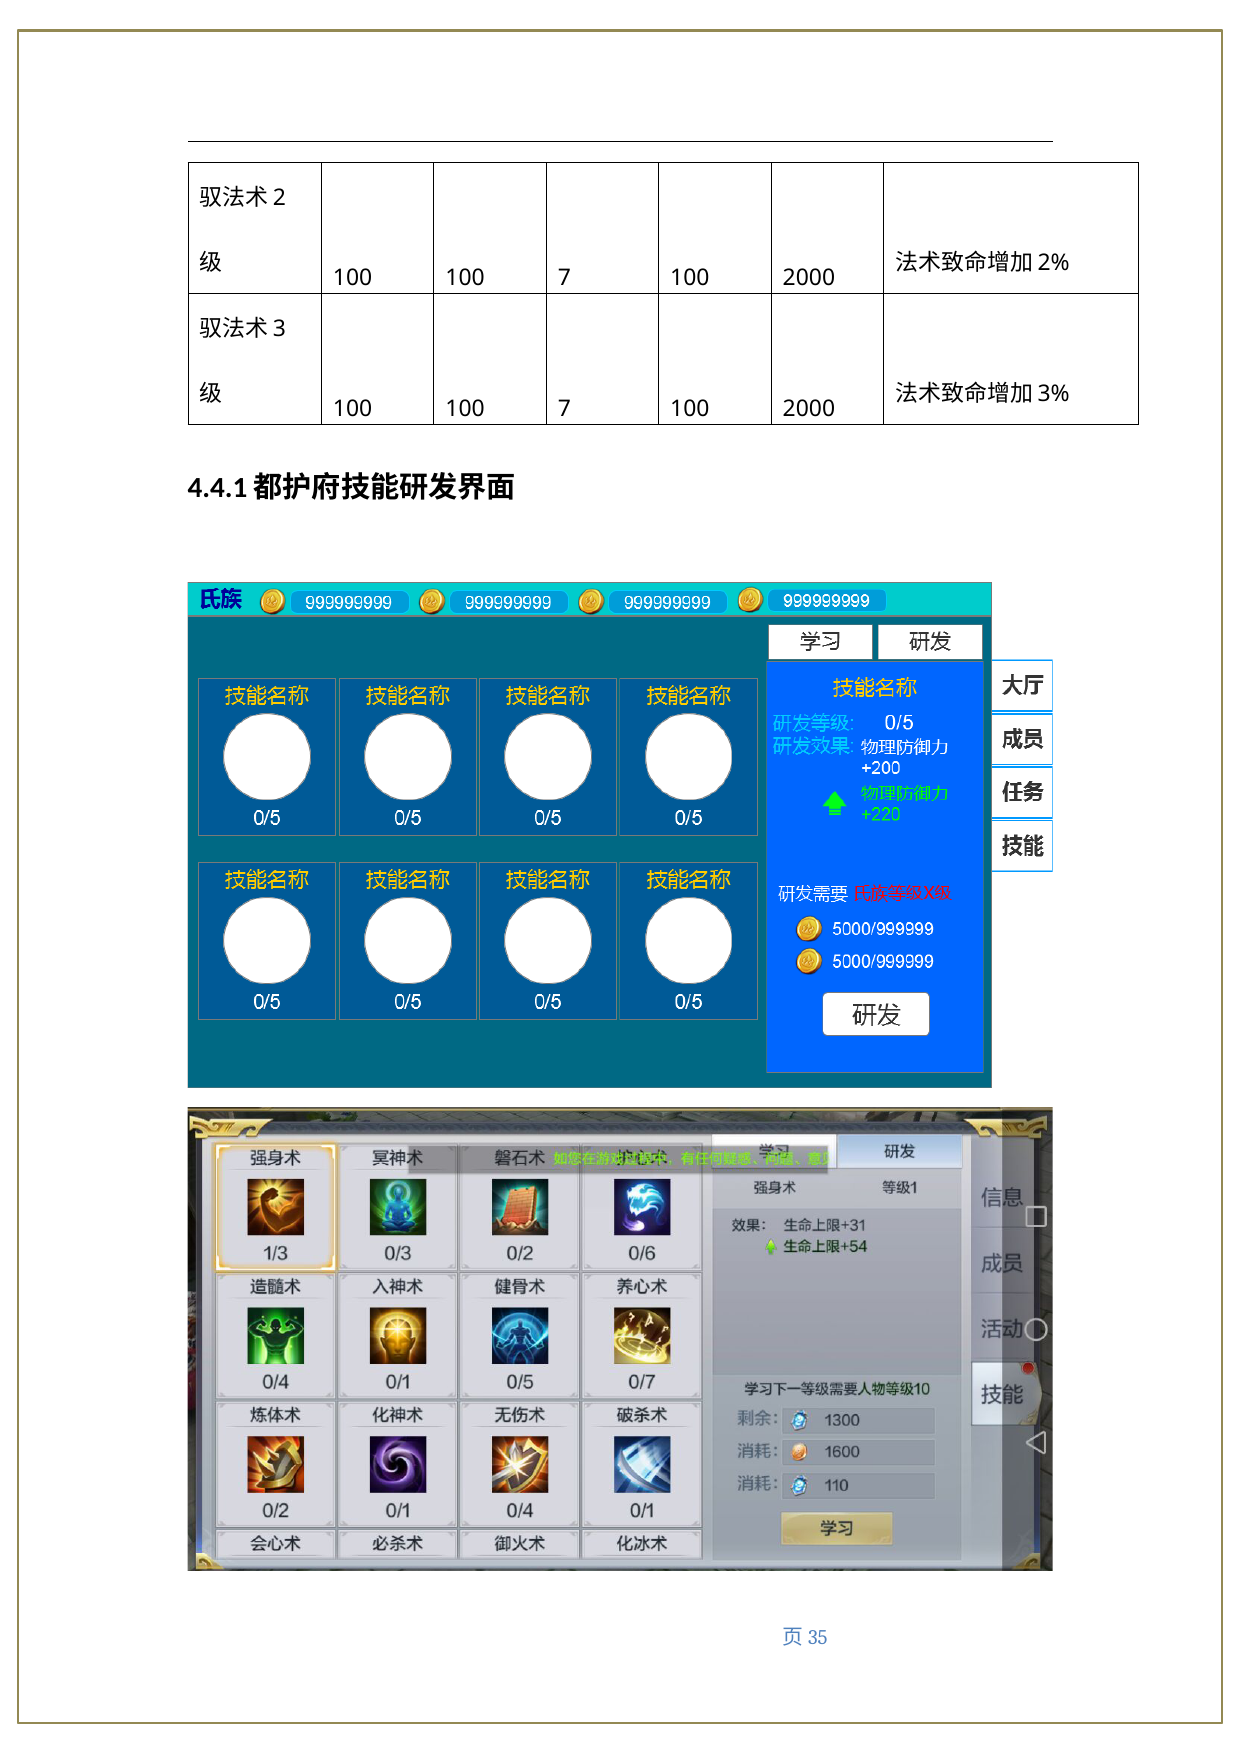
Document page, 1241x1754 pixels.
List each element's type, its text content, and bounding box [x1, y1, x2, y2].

table_cell 100 [322, 294, 433, 424]
picture [620, 863, 757, 1019]
picture [767, 662, 983, 1072]
table_cell 7 [547, 294, 658, 424]
picture [879, 625, 982, 659]
table_cell 100 [322, 163, 433, 293]
table_cell 法术致命增加3% [884, 294, 1138, 424]
subtitle 4.4.1都护府技能研发界面 [187, 452, 1053, 517]
picture [620, 679, 757, 835]
picture [187, 582, 1053, 1088]
picture [199, 679, 335, 835]
table_cell 法术致命增加2% [884, 163, 1138, 293]
picture [480, 679, 616, 835]
table_cell 2000 [772, 163, 883, 293]
picture [340, 863, 476, 1019]
picture [769, 625, 872, 659]
picture [187, 1107, 1053, 1571]
table_cell 100 [659, 163, 771, 293]
picture [480, 863, 616, 1019]
picture [199, 863, 335, 1019]
table_cell 驭法术3级 [189, 294, 321, 424]
table_cell 100 [434, 294, 546, 424]
table_cell 7 [547, 163, 658, 293]
table_cell 100 [434, 163, 546, 293]
table_cell 2000 [772, 294, 883, 424]
picture [340, 679, 476, 835]
table_cell 驭法术2级 [189, 163, 321, 293]
table_cell 100 [659, 294, 771, 424]
